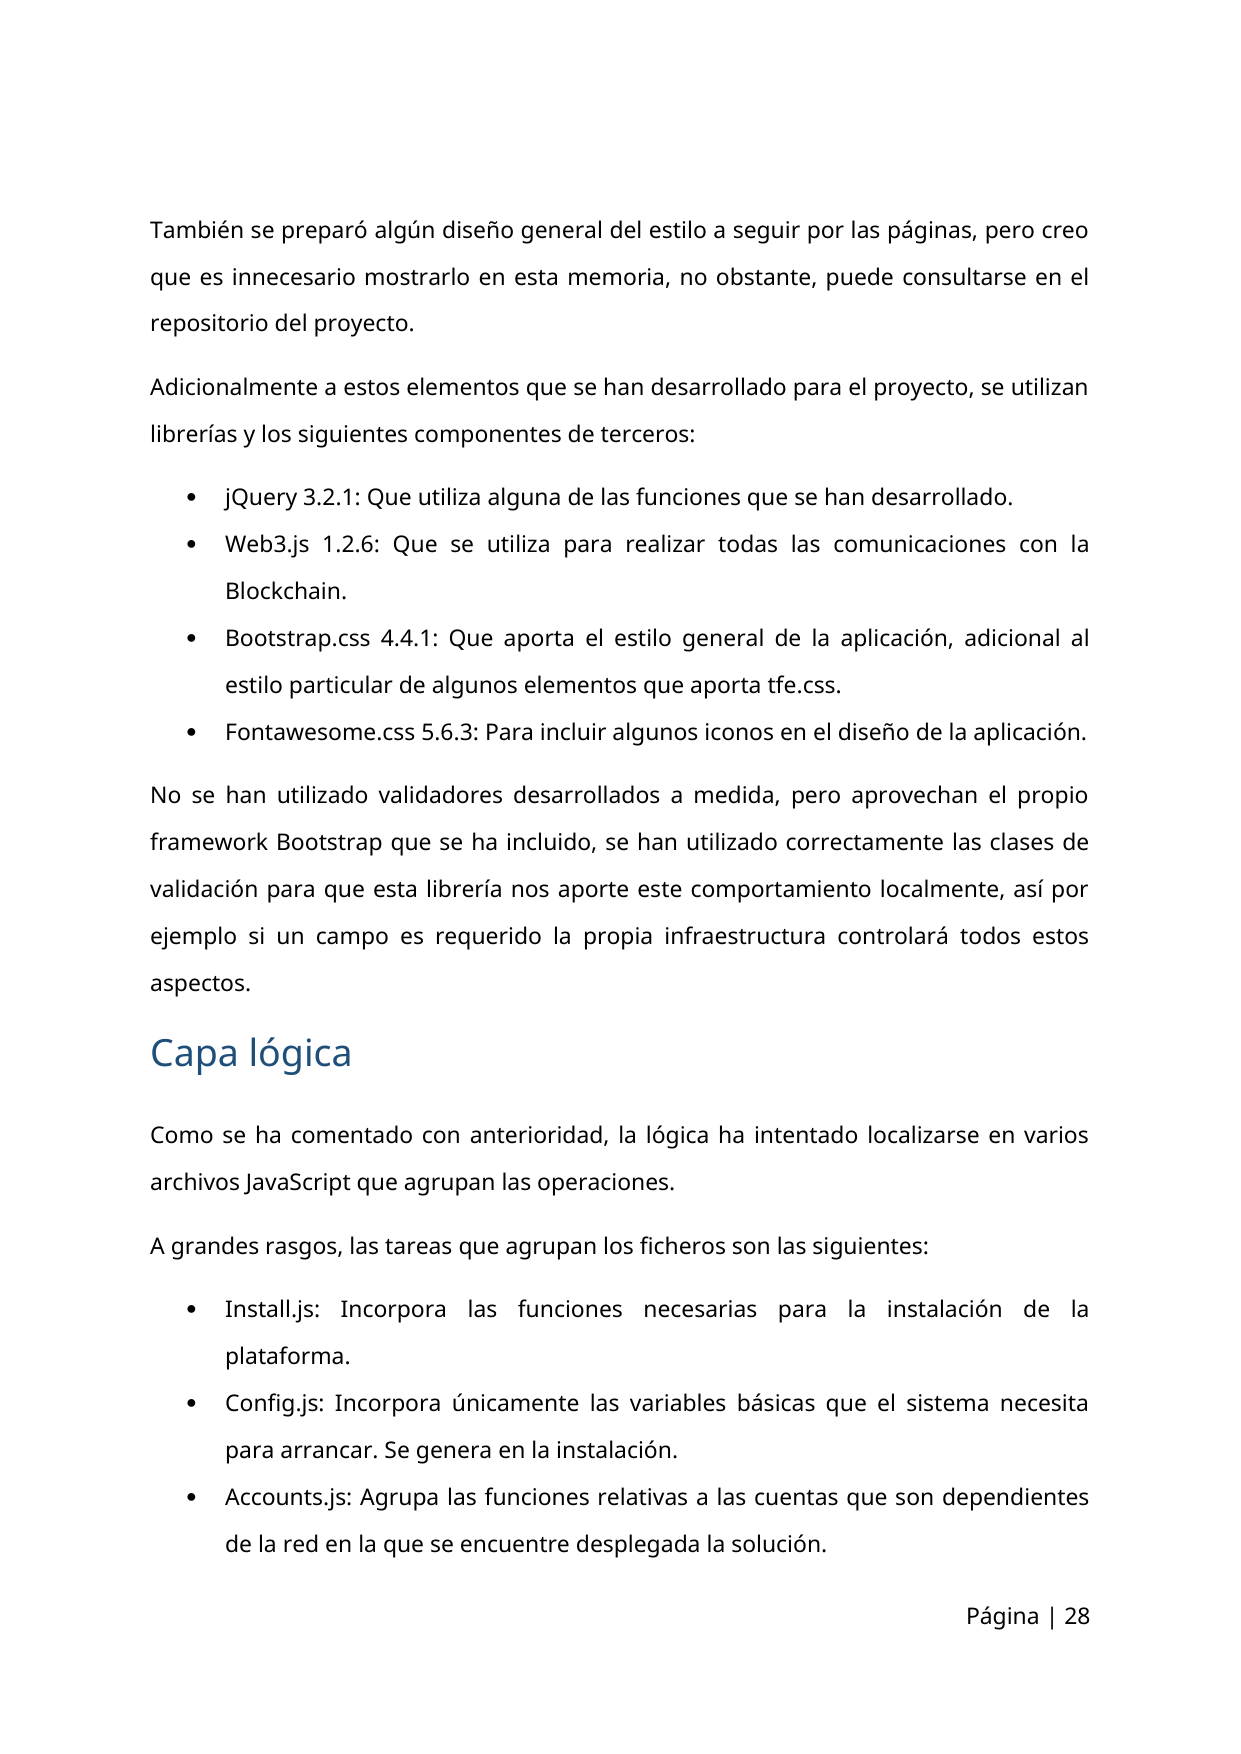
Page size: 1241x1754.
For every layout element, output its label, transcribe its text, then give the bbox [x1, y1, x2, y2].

list Bootstrap.css 4.4.1: Que aporta el estilo general de la aplicación, adicional al estilo particular de algunos elementos que aporta tfe.css. [187, 622, 1090, 700]
text No se han utilizado validadores desarrollados a medida, pero aprovechan el propio framework Bootstrap que se ha incluido, se han utilizado correctamente las clases de validación para que esta librería nos aporte este comportamiento localmente, así por ejemplo si un campo es requerido la propia infraestructura controlará todos estos aspectos. [150, 779, 1090, 998]
text Como se ha comentado con anterioridad, la lógica ha intentado localizarse en varios archivos JavaScript que agrupan las operaciones. [150, 1119, 1090, 1197]
subtitle Capa lógica [150, 1026, 1090, 1077]
list Install.js: Incorpora las funciones necesarias para la instalación de la plataforma. [187, 1293, 1090, 1371]
list Fontawesome.css 5.6.3: Para incluir algunos iconos en el diseño de la aplicación. [187, 716, 1090, 747]
list Accounts.js: Agrupa las funciones relativas a las cuentas que son dependientes de la red en la que se encuentre desplegada la solución. [187, 1481, 1090, 1559]
list jQuery 3.2.1: Que utiliza alguna de las funciones que se han desarrollado. [187, 481, 1090, 512]
list Config.js: Incorpora únicamente las variables básicas que el sistema necesita para arrancar. Se genera en la instalación. [187, 1387, 1090, 1465]
text A grandes rasgos, las tareas que agrupan los ficheros son las siguientes: [150, 1230, 1090, 1261]
text También se preparó algún diseño general del estilo a seguir por las páginas, pero creo que es innecesario mostrarlo en esta memoria, no obstante, puede consultarse en el repositorio del proyecto. [150, 213, 1090, 338]
list Web3.js 1.2.6: Que se utiliza para realizar todas las comunicaciones con la Blockchain. [187, 528, 1090, 606]
text Adicionalmente a estos elementos que se han desarrollado para el proyecto, se utilizan librerías y los siguientes componentes de terceros: [150, 371, 1090, 449]
